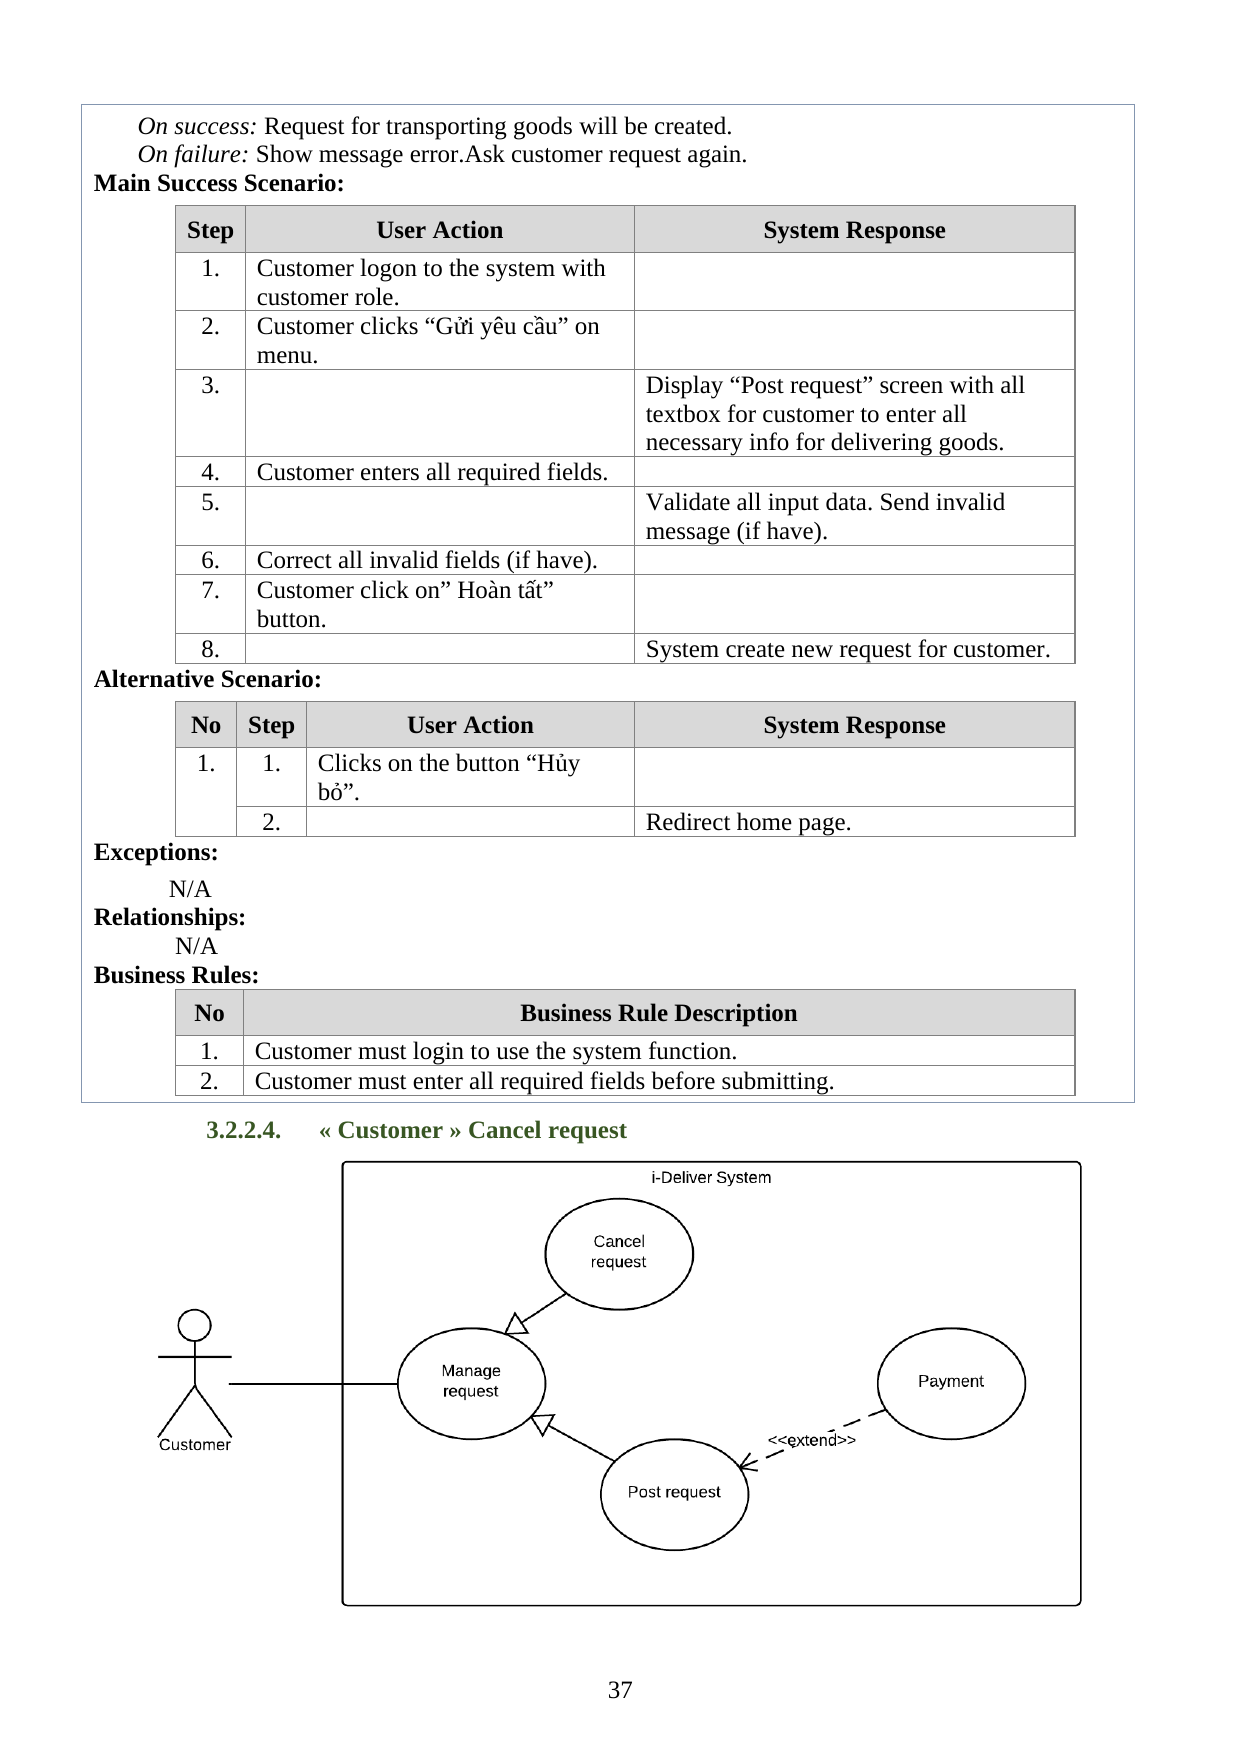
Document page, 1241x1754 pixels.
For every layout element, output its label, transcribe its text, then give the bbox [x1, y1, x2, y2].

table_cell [82, 105, 1134, 1102]
subtitle « Customer » Cancel request [206, 1116, 1146, 1144]
picture [152, 1159, 1088, 1609]
